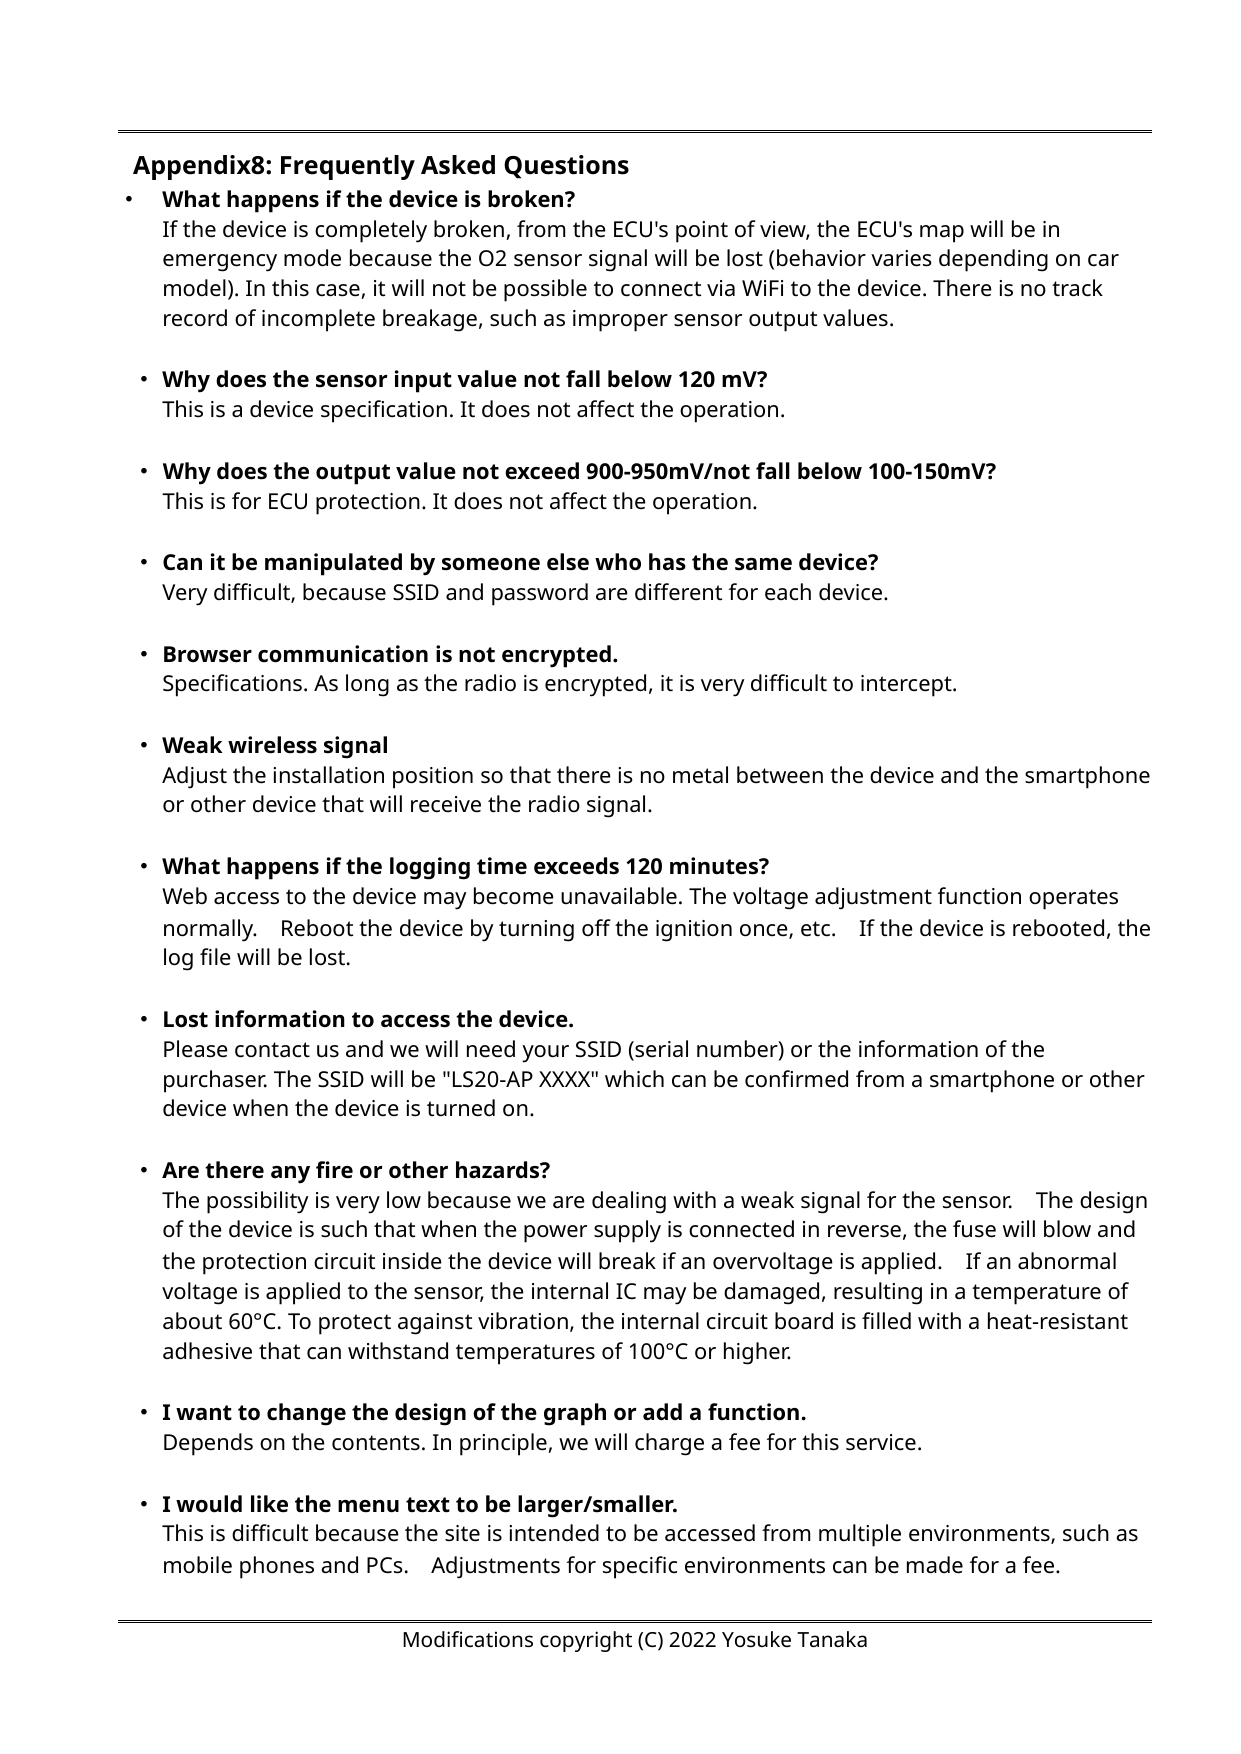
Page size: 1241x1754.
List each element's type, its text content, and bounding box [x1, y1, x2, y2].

text Web access to the device may become unavailable. The voltage adjustment function operates normally. Reboot the device by turning off the ignition once, etc. If the device is rebooted, the log file will be lost. [162, 881, 1152, 972]
text Adjust the installation position so that there is no metal between the device and the smartphone or other device that will receive the radio signal. [162, 760, 1152, 819]
list What happens if the logging time exceeds 120 minutes? [133, 849, 1152, 881]
text Depends on the contents. In principle, we will charge a fee for this service. [162, 1427, 1152, 1457]
list Why does the sensor input value not fall below 120 mV? [133, 362, 1152, 394]
list I want to change the design of the graph or add a function. [133, 1395, 1152, 1427]
text This is a device specification. It does not affect the operation. [162, 394, 1152, 424]
list Why does the output value not exceed 900-950mV/not fall below 100-150mV? [133, 454, 1152, 486]
list Browser communication is not encrypted. [133, 637, 1152, 668]
text Specifications. As long as the radio is encrypted, it is very difficult to intercept. [162, 668, 1152, 698]
list What happens if the device is broken? [118, 182, 1152, 213]
list Can it be manipulated by someone else who has the same device? [133, 545, 1152, 577]
text Please contact us and we will need your SSID (serial number) or the information of the purchaser. The SSID will be "LS20-AP XXXX" which can be confirmed from a smartphone or other device when the device is turned on. [162, 1034, 1152, 1123]
title Appendix8: Frequently Asked Questions [133, 148, 1130, 182]
list Lost information to access the device. [133, 1002, 1152, 1034]
list Weak wireless signal [133, 728, 1152, 760]
text The possibility is very low because we are dealing with a weak signal for the sensor. The design of the device is such that when the power supply is connected in reverse, the fuse will blow and the protection circuit inside the device will break if an overvoltage is applied. If an abnormal voltage is applied to the sensor, the internal IC may be damaged, resulting in a temperature of about 60°C. To protect against vibration, the internal circuit board is filled with a heat-resistant adhesive that can withstand temperatures of 100°C or higher. [162, 1185, 1152, 1365]
text This is for ECU protection. It does not affect the operation. [162, 486, 1152, 515]
list I would like the menu text to be larger/smaller. [133, 1487, 1152, 1518]
text This is difficult because the site is intended to be accessed from multiple environments, such as mobile phones and PCs. Adjustments for specific environments can be made for a fee. [162, 1518, 1152, 1580]
list Are there any fire or other hazards? [133, 1153, 1152, 1185]
text Very difficult, because SSID and password are different for each device. [162, 577, 1152, 607]
text If the device is completely broken, from the ECU's point of view, the ECU's map will be in emergency mode because the O2 sensor signal will be lost (behavior varies depending on car model). In this case, it will not be possible to connect via WiFi to the device. There is no track record of incomplete breakage, such as improper sensor output values. [162, 213, 1152, 333]
